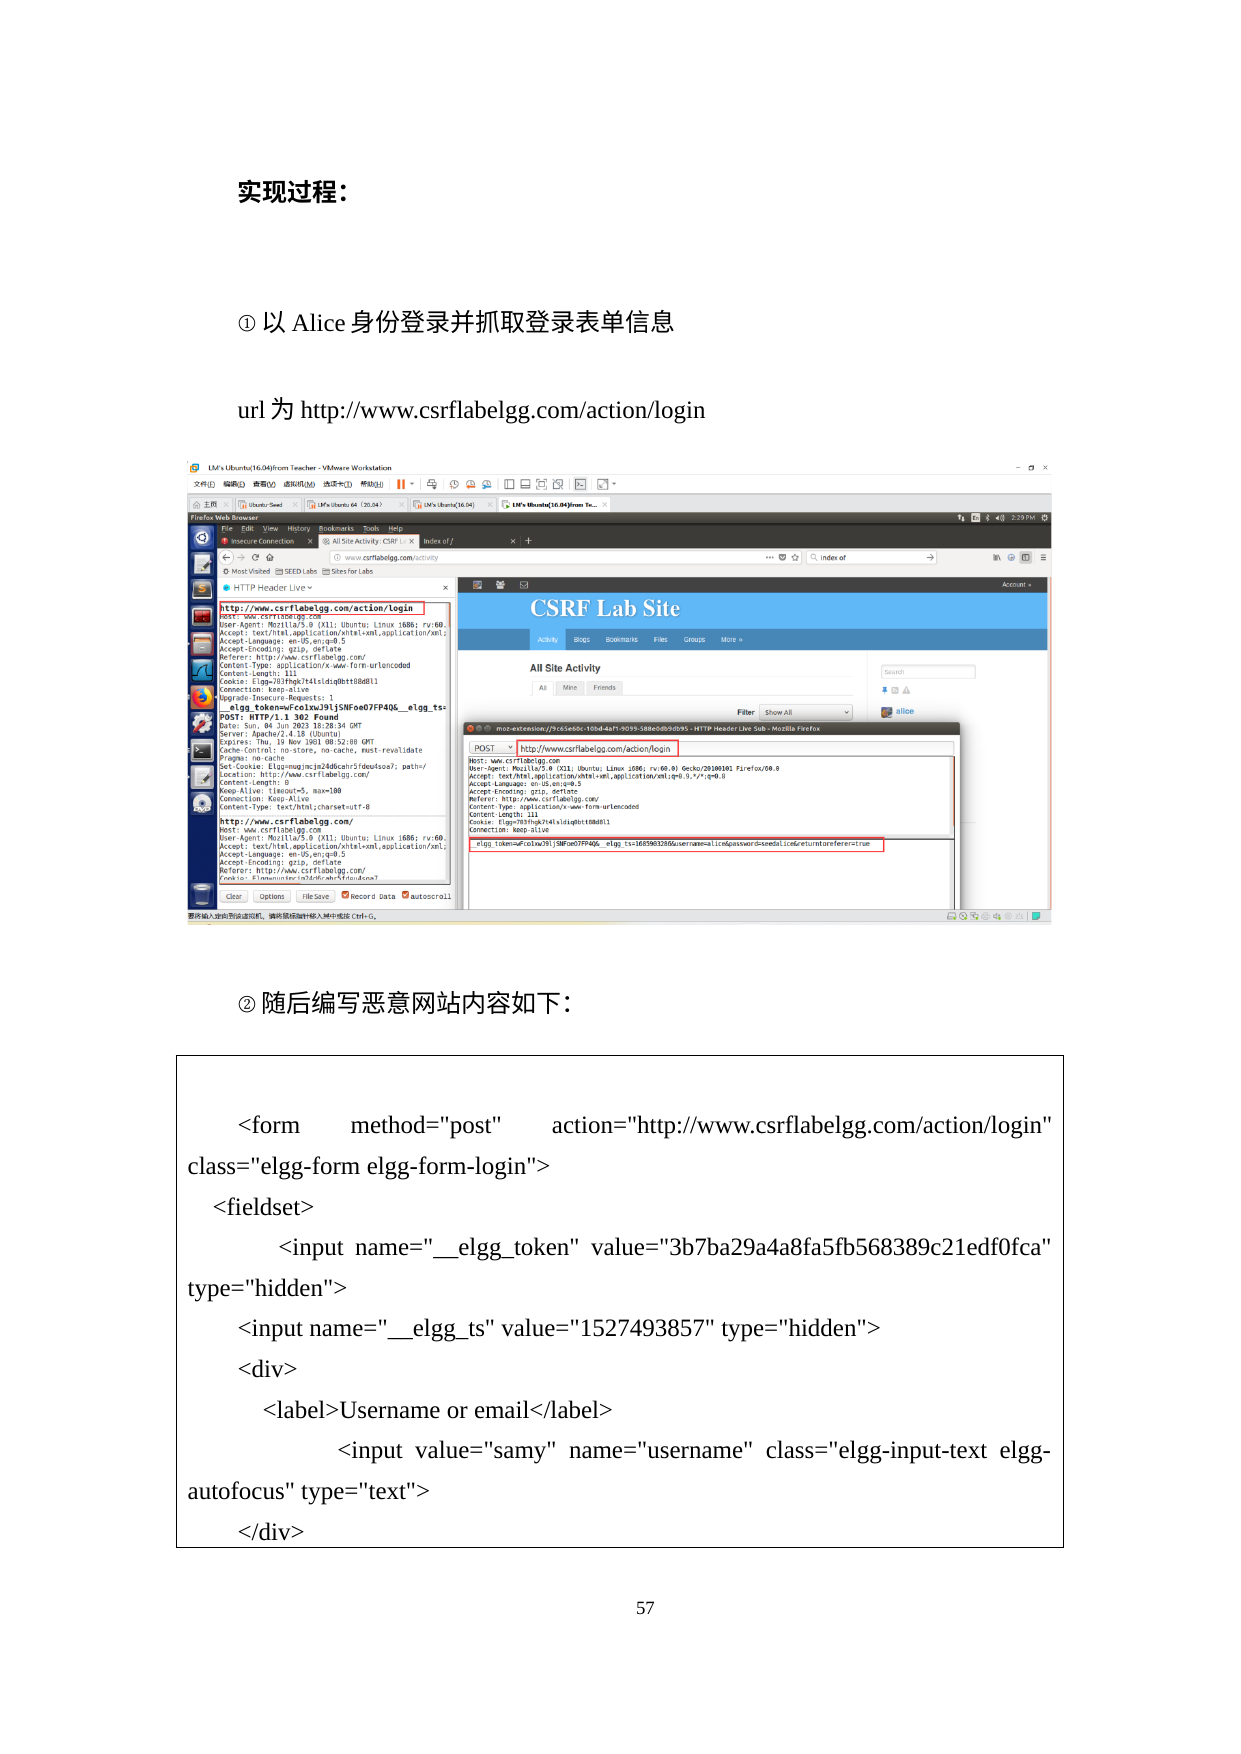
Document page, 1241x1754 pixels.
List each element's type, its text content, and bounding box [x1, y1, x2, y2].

text url为http://www.csrflabelgg.com/action/login [187, 375, 1053, 440]
text 实现过程： [187, 158, 1053, 223]
text ②随后编写恶意网站内容如下： [187, 969, 1053, 1034]
picture [187, 461, 1052, 925]
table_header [177, 1056, 1063, 1547]
text ①以Alice身份登录并抓取登录表单信息 [187, 288, 1053, 353]
